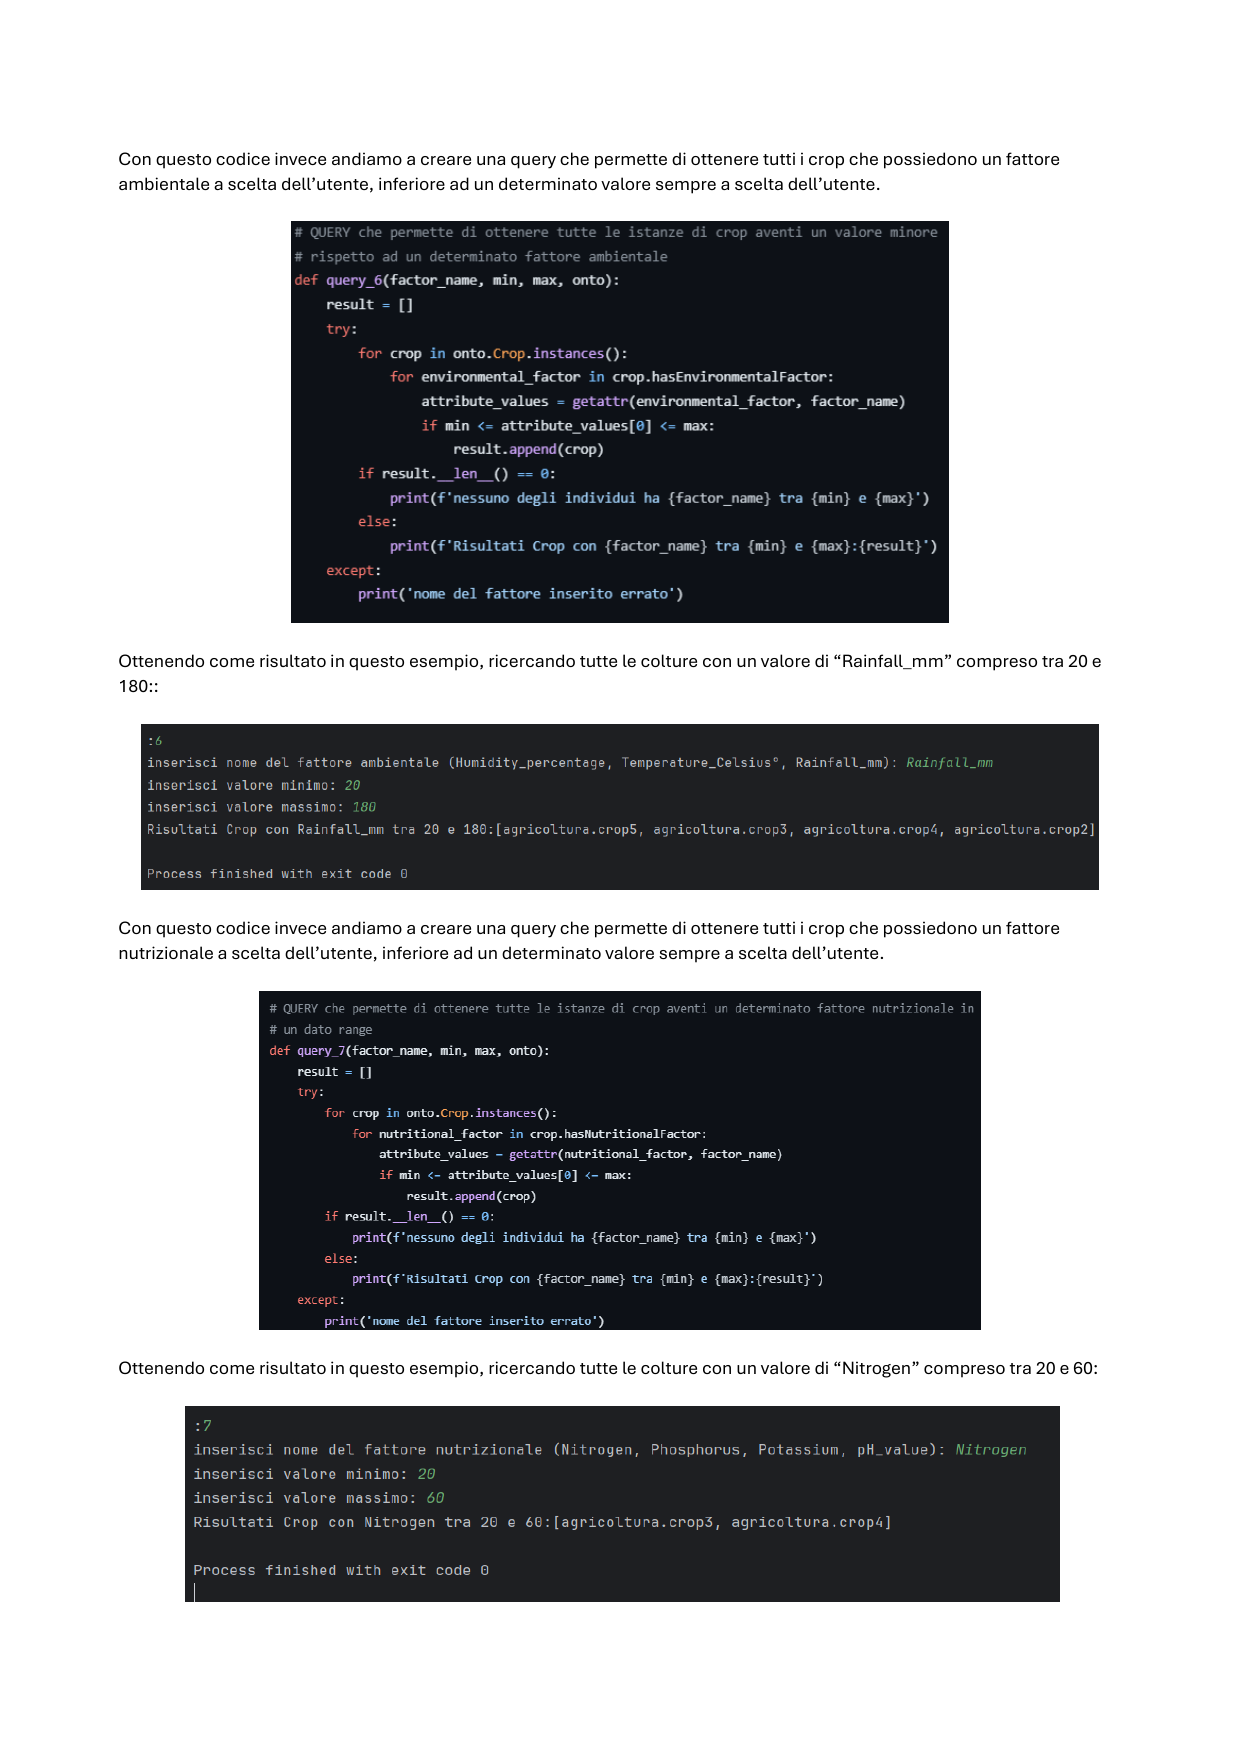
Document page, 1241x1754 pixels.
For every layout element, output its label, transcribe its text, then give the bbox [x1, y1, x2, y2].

text Ottenendo come risultato in questo esempio, ricercando tutte le colture con un valore di “Nitrogen” compreso tra 20 e 60: [118, 1357, 1122, 1380]
text Con questo codice invece andiamo a creare una query che permette di ottenere tutti i crop che possiedono un fattore ambientale a scelta dell’utente, inferiore ad un determinato valore sempre a scelta dell’utente. [118, 148, 1122, 195]
text Ottenendo come risultato in questo esempio, ricercando tutte le colture con un valore di “Rainfall_mm” compreso tra 20 e 180:: [118, 650, 1122, 698]
picture [291, 221, 949, 623]
picture [259, 991, 981, 1330]
text Con questo codice invece andiamo a creare una query che permette di ottenere tutti i crop che possiedono un fattore nutrizionale a scelta dell’utente, inferiore ad un determinato valore sempre a scelta dell’utente. [118, 917, 1122, 964]
picture [141, 724, 1099, 890]
picture [185, 1406, 1060, 1602]
